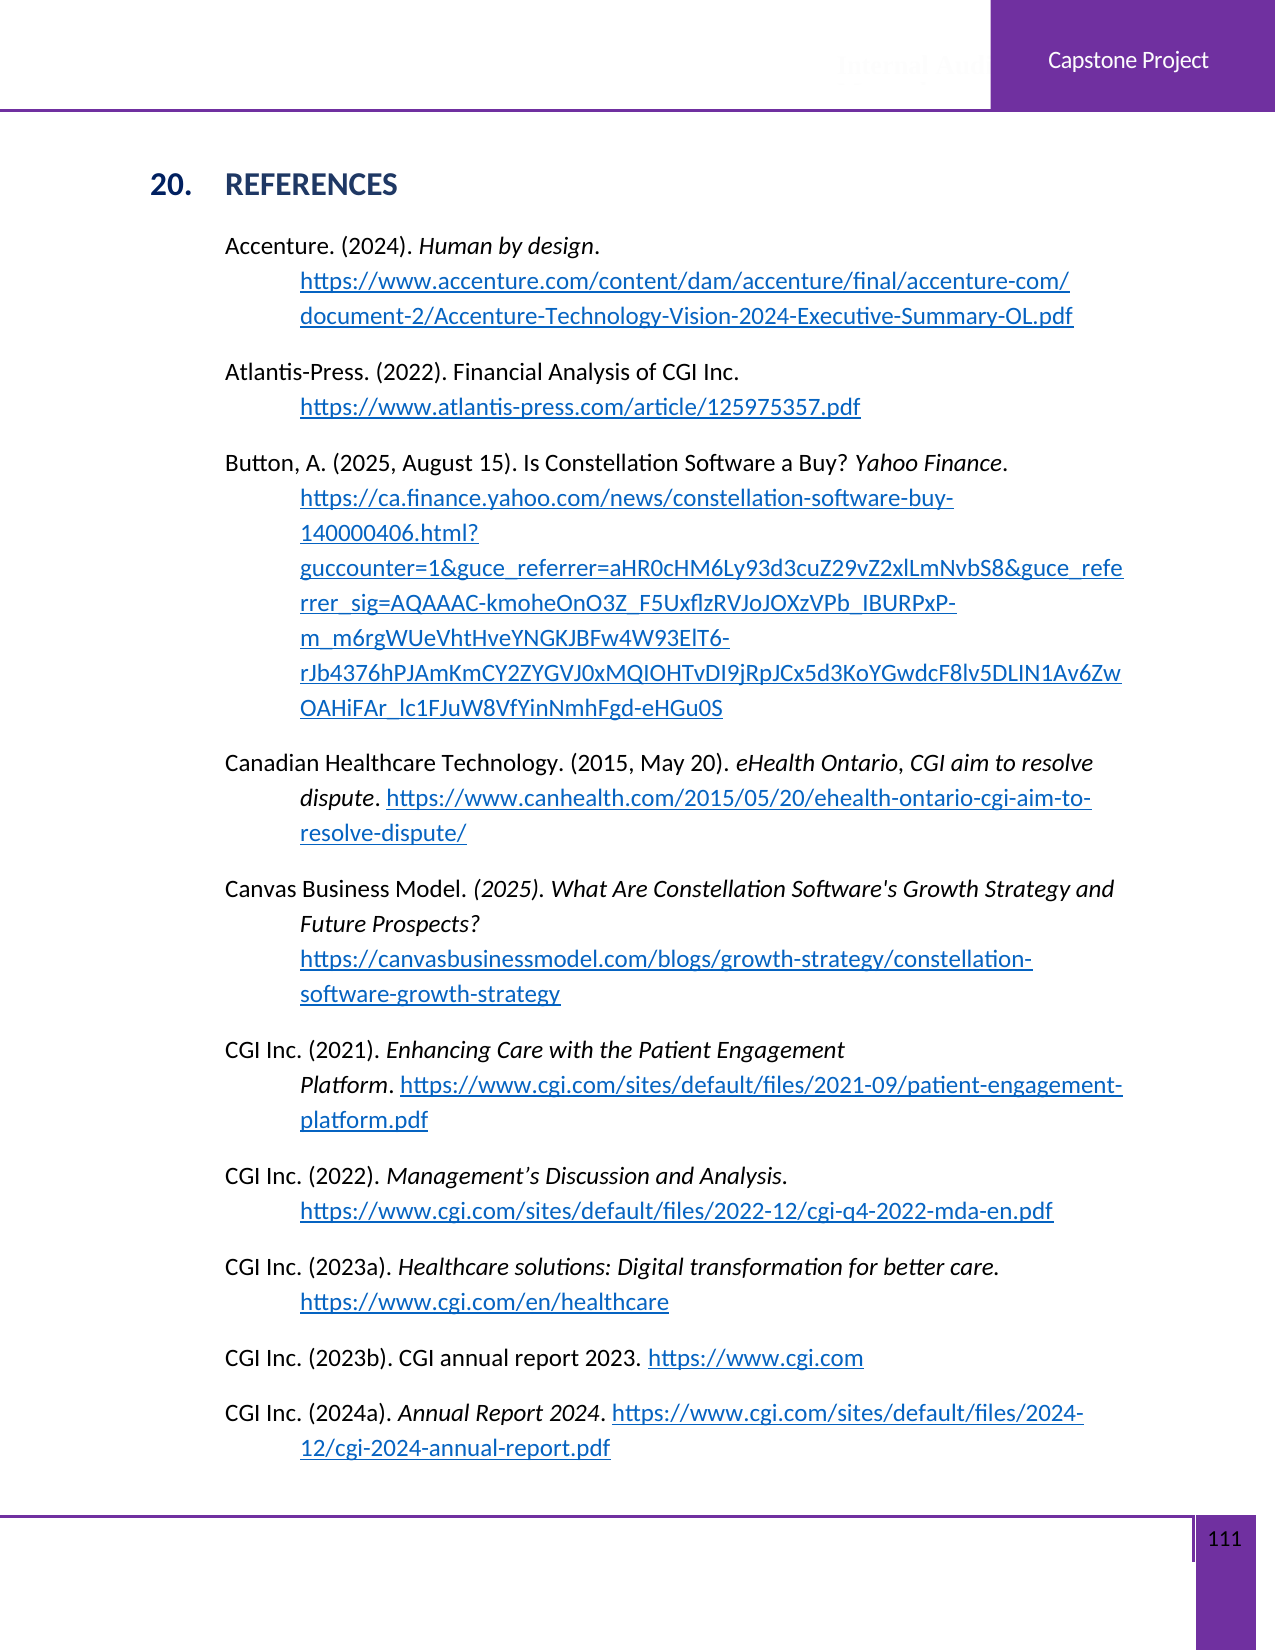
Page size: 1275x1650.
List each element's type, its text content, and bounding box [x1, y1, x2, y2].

text CGI Inc. (2022). Management’s Discussion and Analysis. https://www.cgi.com/sites/default/files/2022-12/cgi-q4-2022-mda-en.pdf [225, 1160, 1125, 1226]
subtitle REFERENCES [150, 162, 1125, 203]
text CGI Inc. (2023a). Healthcare solutions: Digital transformation for better care. https://www.cgi.com/en/healthcare [225, 1251, 1125, 1316]
text Atlantis-Press. (2022). Financial Analysis of CGI Inc. https://www.atlantis-press.com/article/125975357.pdf [225, 356, 1125, 421]
text Button, A. (2025, August 15). Is Constellation Software a Buy? Yahoo Finance. https://ca.finance.yahoo.com/news/constellation-software-buy-140000406.html?guccounter=1&guce_referrer=aHR0cHM6Ly93d3cuZ29vZ2xlLmNvbS8&guce_referrer_sig=AQAAAC-kmoheOnO3Z_F5UxflzRVJoJOXzVPb_IBURPxP-m_m6rgWUeVhtHveYNGKJBFw4W93ElT6-rJb4376hPJAmKmCY2ZYGVJ0xMQIOHTvDI9jRpJCx5d3KoYGwdcF8lv5DLIN1Av6ZwOAHiFAr_lc1FJuW8VfYinNmhFgd-eHGu0S [225, 447, 1125, 722]
text Canadian Healthcare Technology. (2015, May 20). eHealth Ontario, CGI aim to resolve dispute. https://www.canhealth.com/2015/05/20/ehealth-ontario-cgi-aim-to-resolve-dispute/ [225, 748, 1125, 848]
text CGI Inc. (2023b). CGI annual report 2023. https://www.cgi.com [225, 1342, 1125, 1372]
text CGI Inc. (2024a). Annual Report 2024. https://www.cgi.com/sites/default/files/2024-12/cgi-2024-annual-report.pdf [225, 1398, 1125, 1463]
text Accenture. (2024). Human by design. https://www.accenture.com/content/dam/accenture/final/accenture-com/document-2/Accenture-Technology-Vision-2024-Executive-Summary-OL.pdf [225, 230, 1125, 331]
text Canvas Business Model. (2025). What Are Constellation Software's Growth Strategy and Future Prospects? https://canvasbusinessmodel.com/blogs/growth-strategy/constellation-software-growth-strategy [225, 873, 1125, 1009]
text CGI Inc. (2021). Enhancing Care with the Patient Engagement Platform. https://www.cgi.com/sites/default/files/2021-09/patient-engagement-platform.pdf [225, 1034, 1125, 1135]
